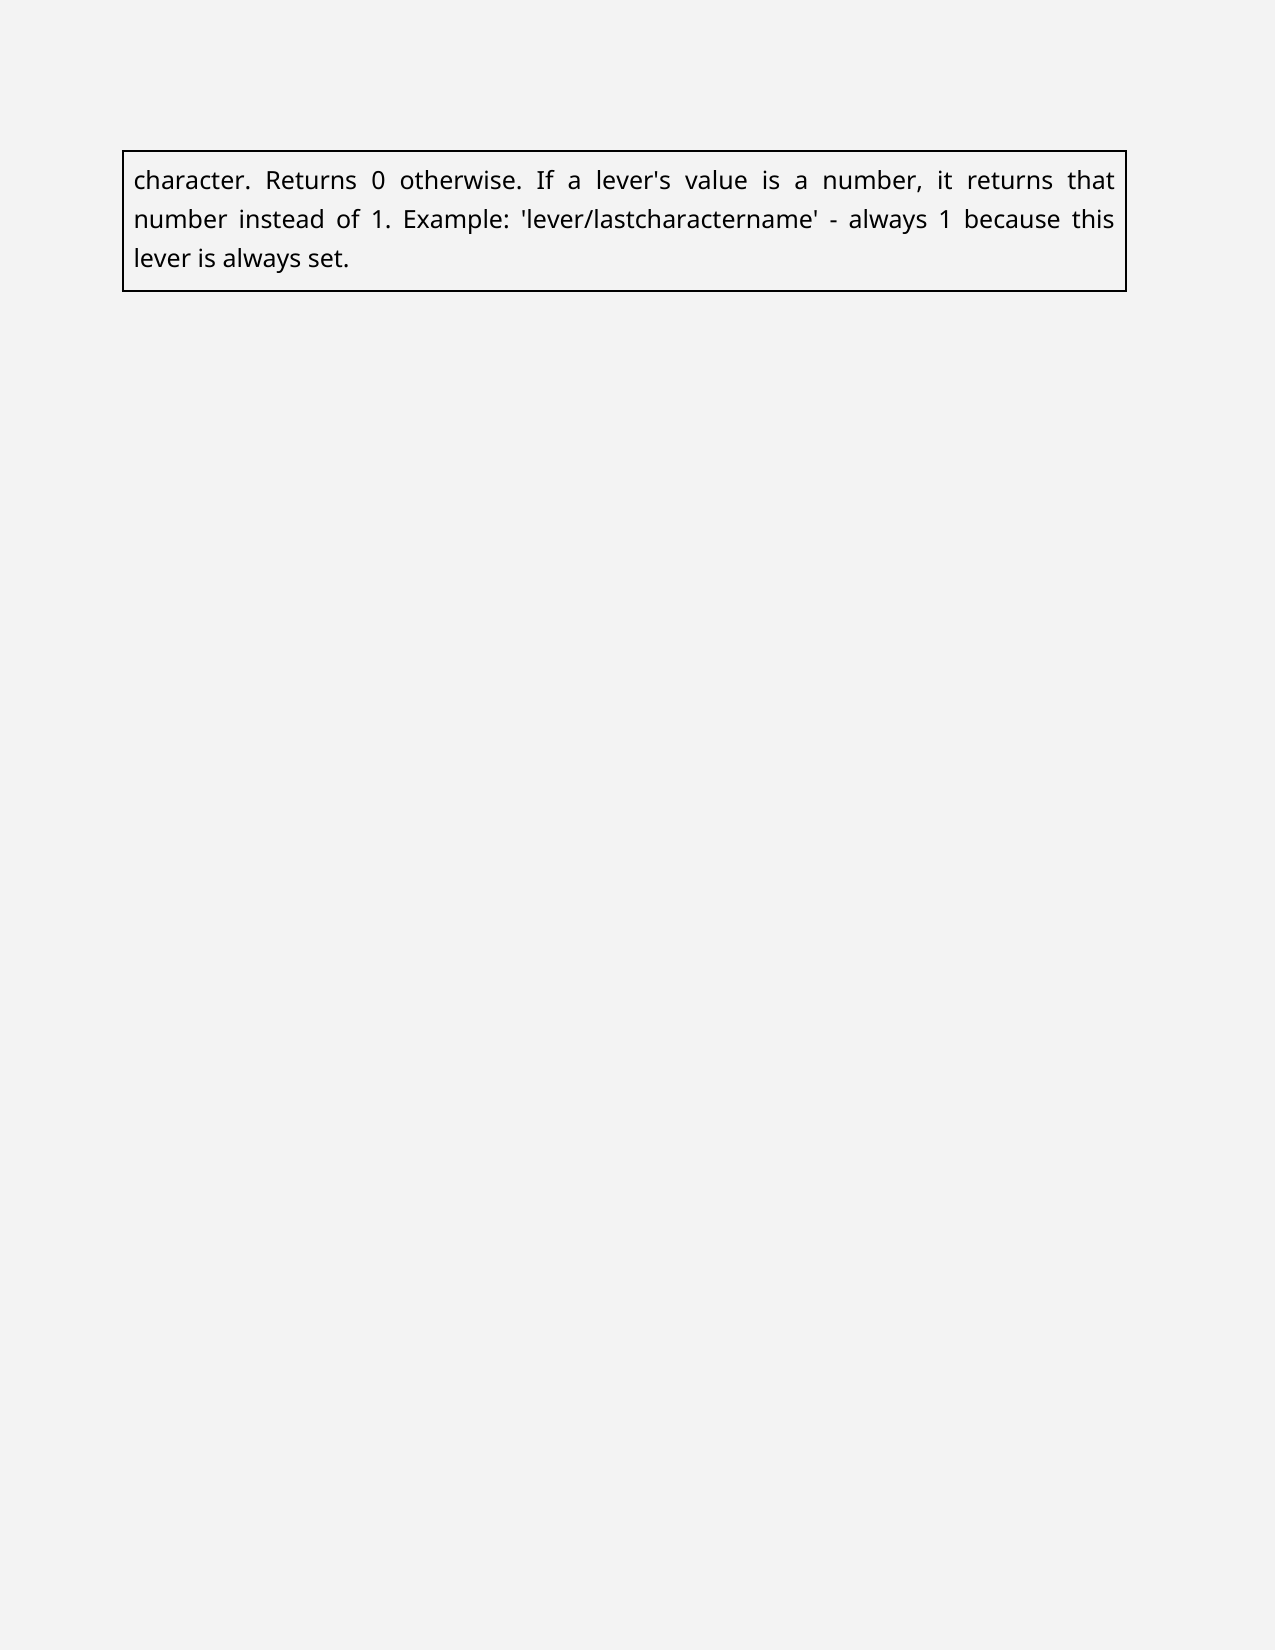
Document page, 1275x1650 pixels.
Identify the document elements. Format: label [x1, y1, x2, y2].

table_cell [124, 152, 1125, 289]
